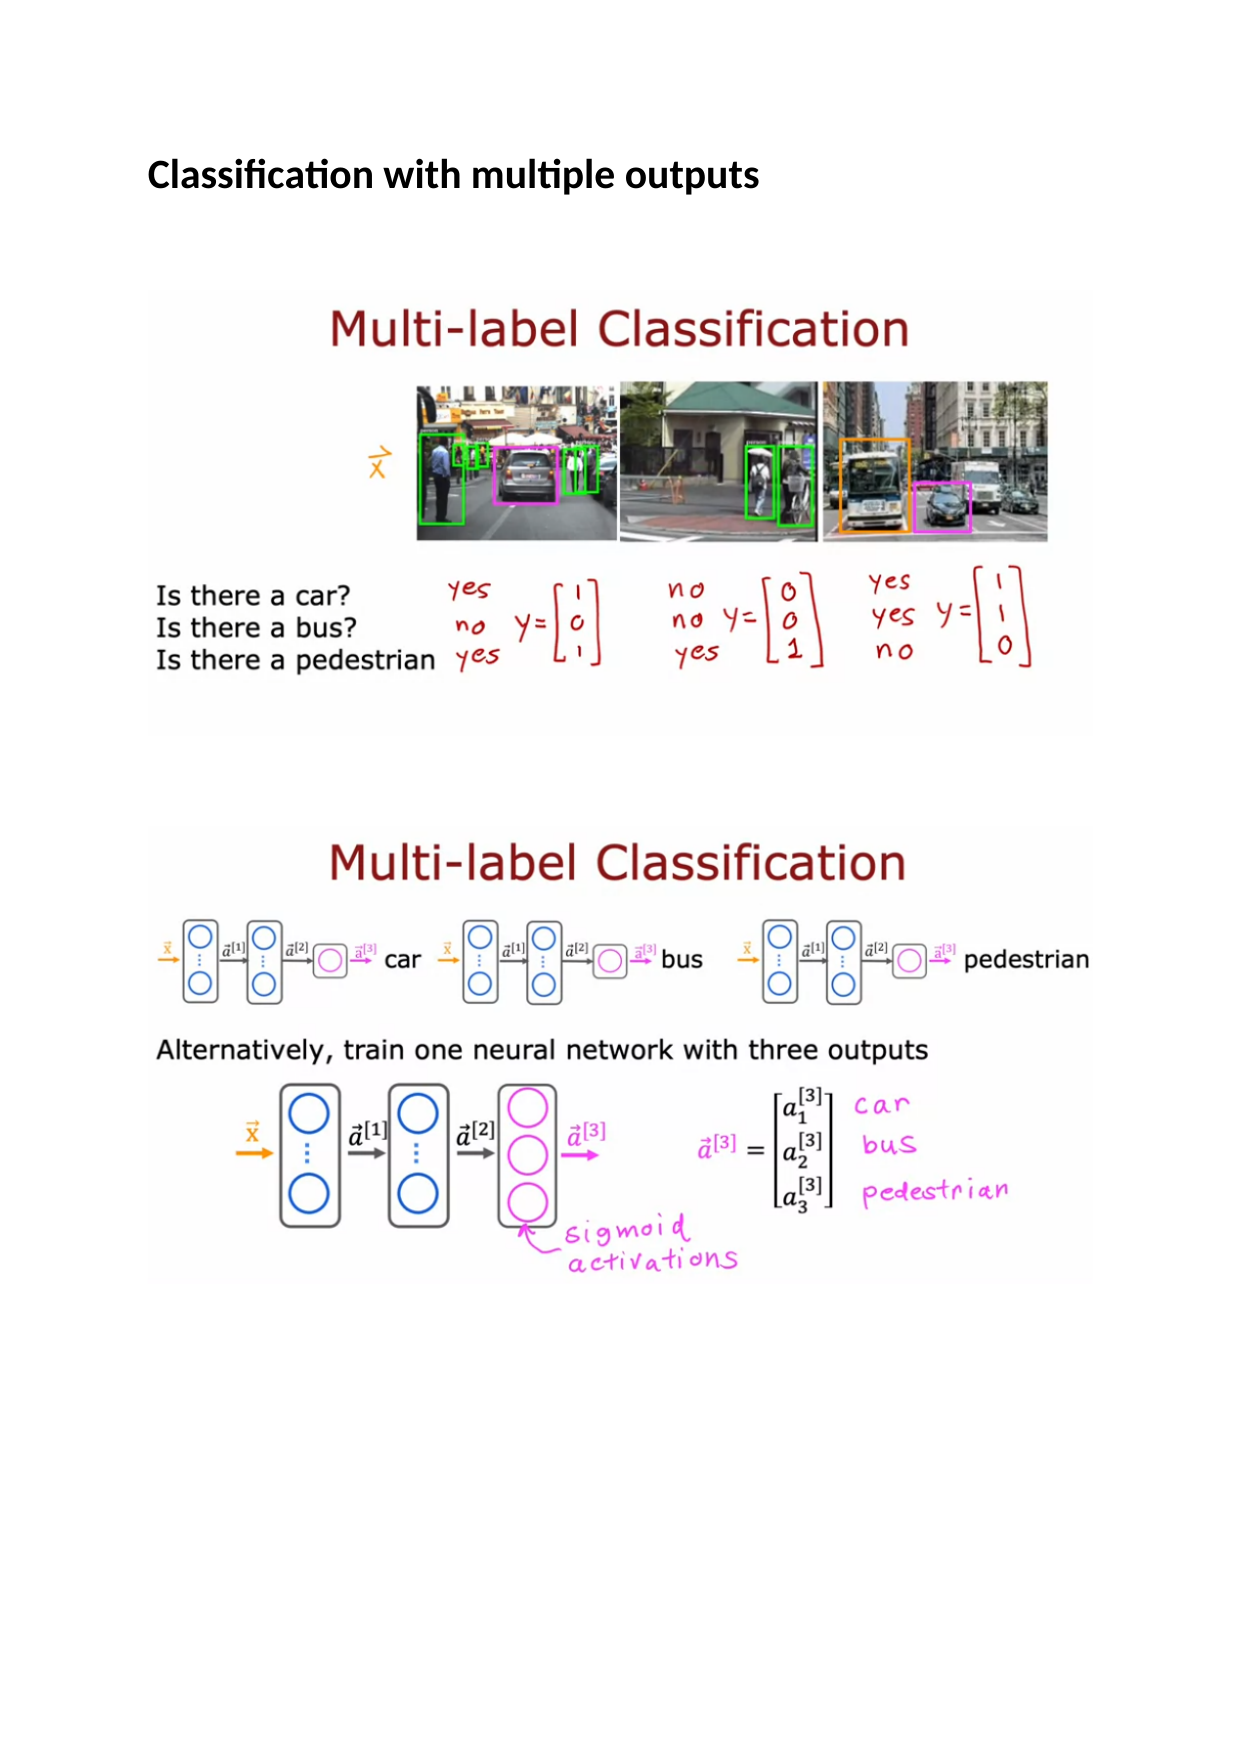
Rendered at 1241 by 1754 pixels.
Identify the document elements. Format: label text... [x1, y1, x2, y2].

picture [147, 290, 1093, 736]
picture [147, 826, 1093, 1284]
text Classification with multiple outputs [148, 148, 1093, 198]
